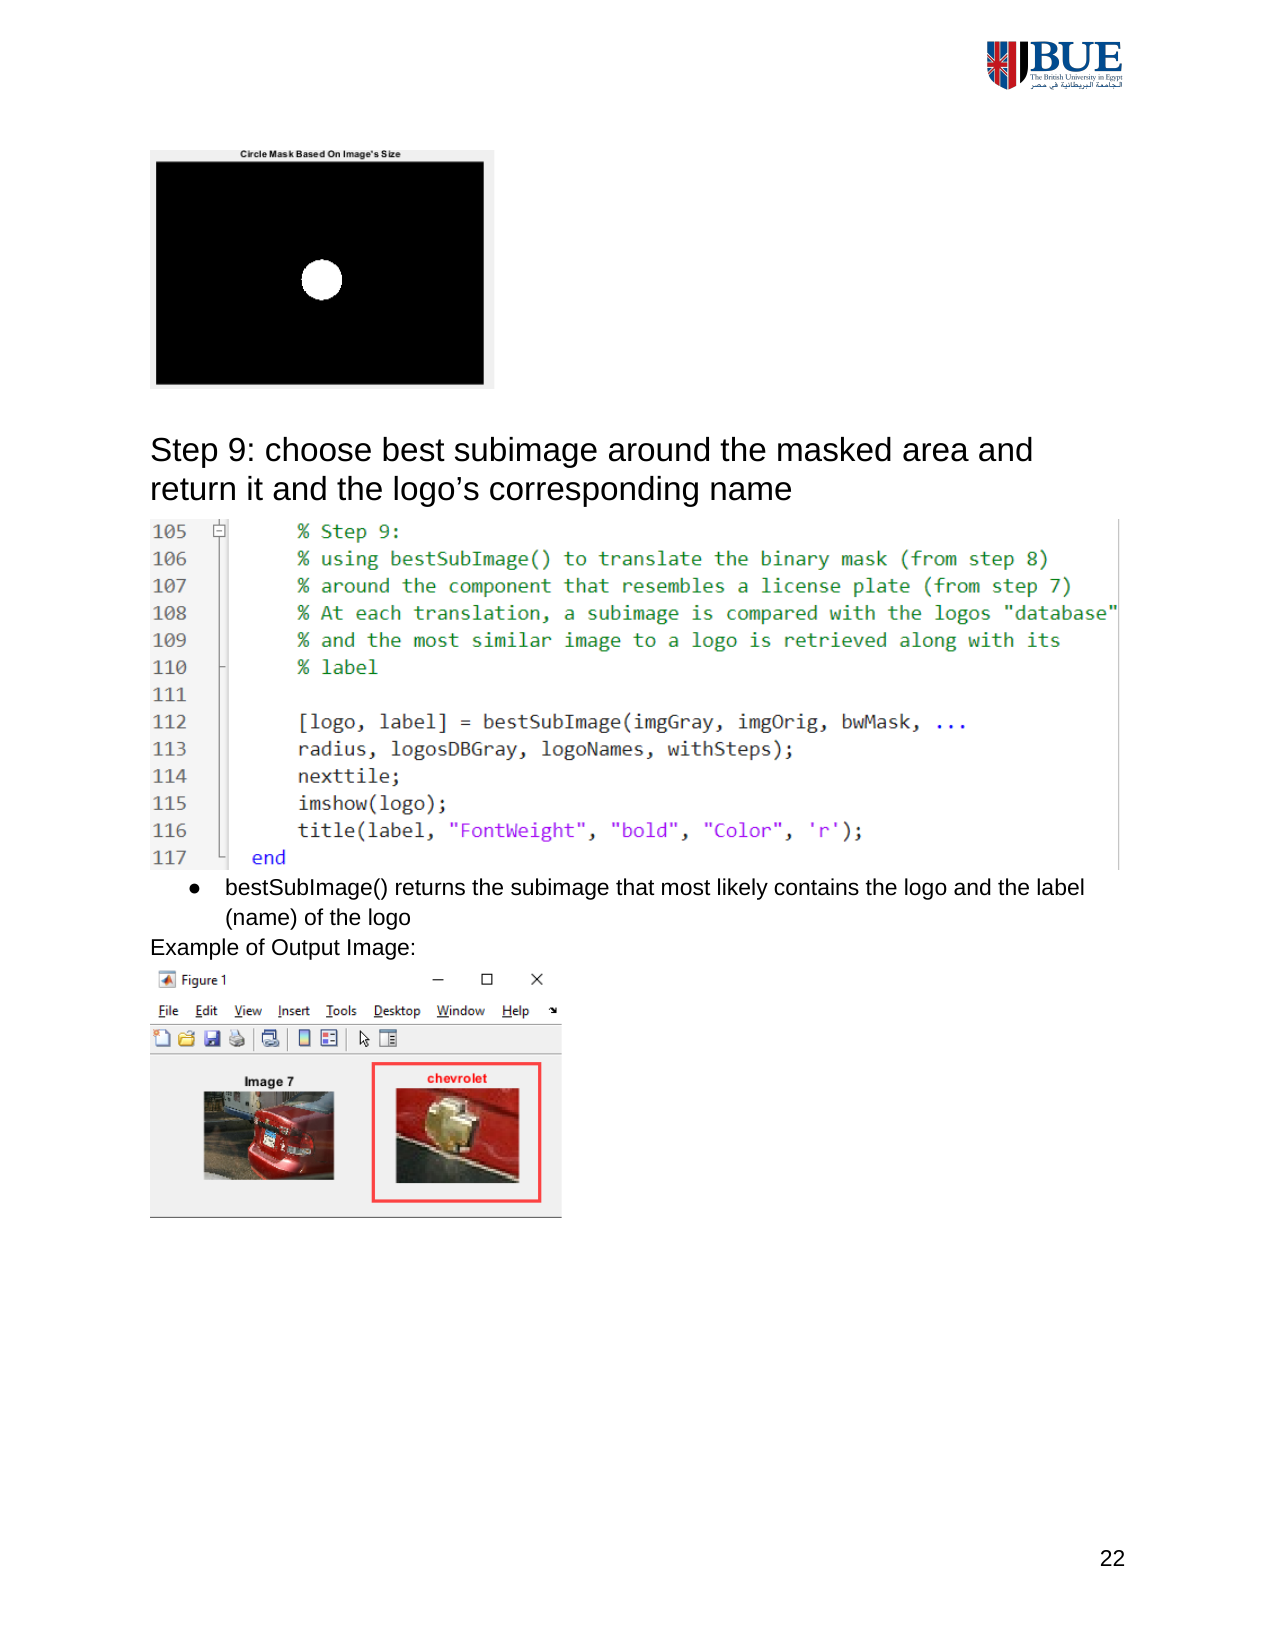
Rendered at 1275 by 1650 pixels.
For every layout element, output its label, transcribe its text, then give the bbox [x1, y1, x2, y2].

picture [986, 15, 1125, 114]
list bestSubImage() returns the subimage that most likely contains the logo and the label (name) of the logo [187, 873, 1125, 930]
subtitle Step 9: choose best subimage around the masked area and return it and the logo’s corresponding name [150, 430, 1125, 507]
picture [150, 150, 495, 389]
picture [150, 519, 1125, 870]
text Example of Output Image: [150, 934, 1125, 960]
picture [150, 964, 562, 1218]
